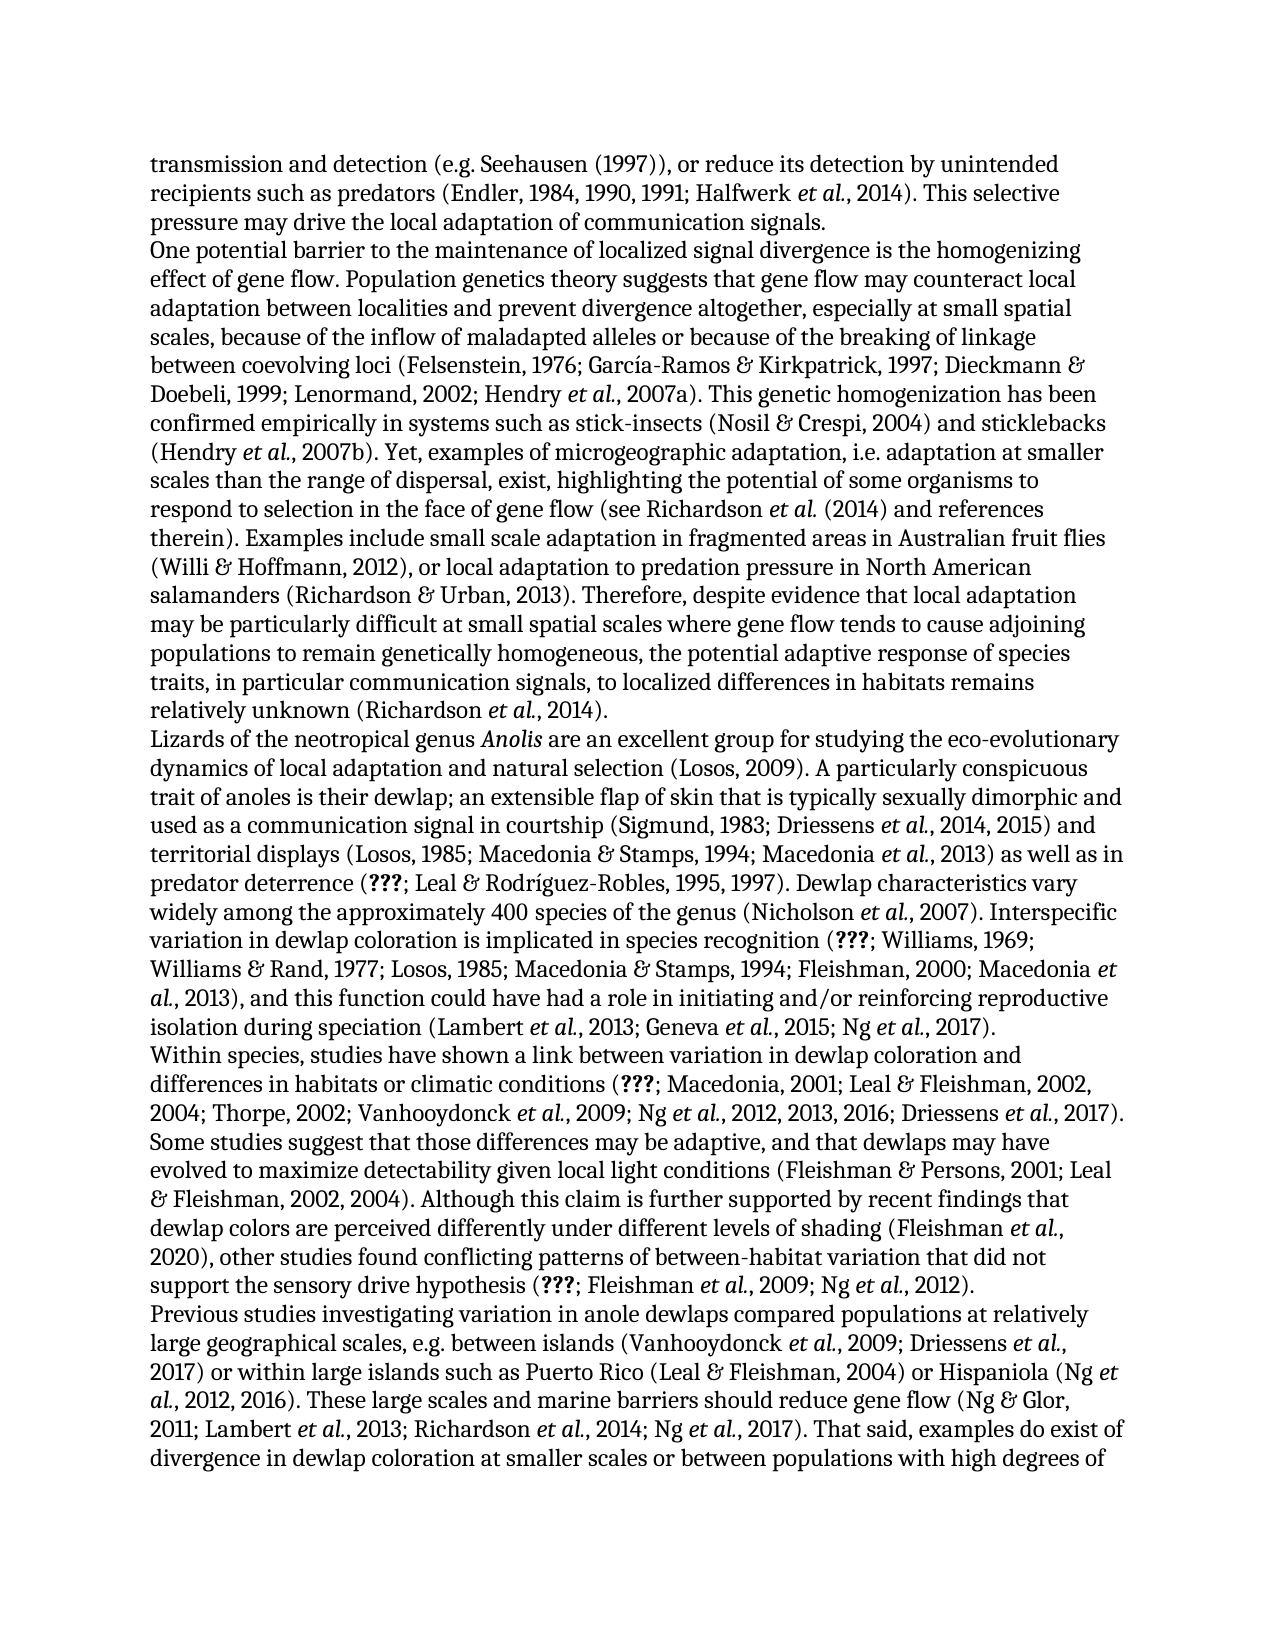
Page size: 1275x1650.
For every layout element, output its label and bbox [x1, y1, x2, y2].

text [150, 150, 1125, 1472]
